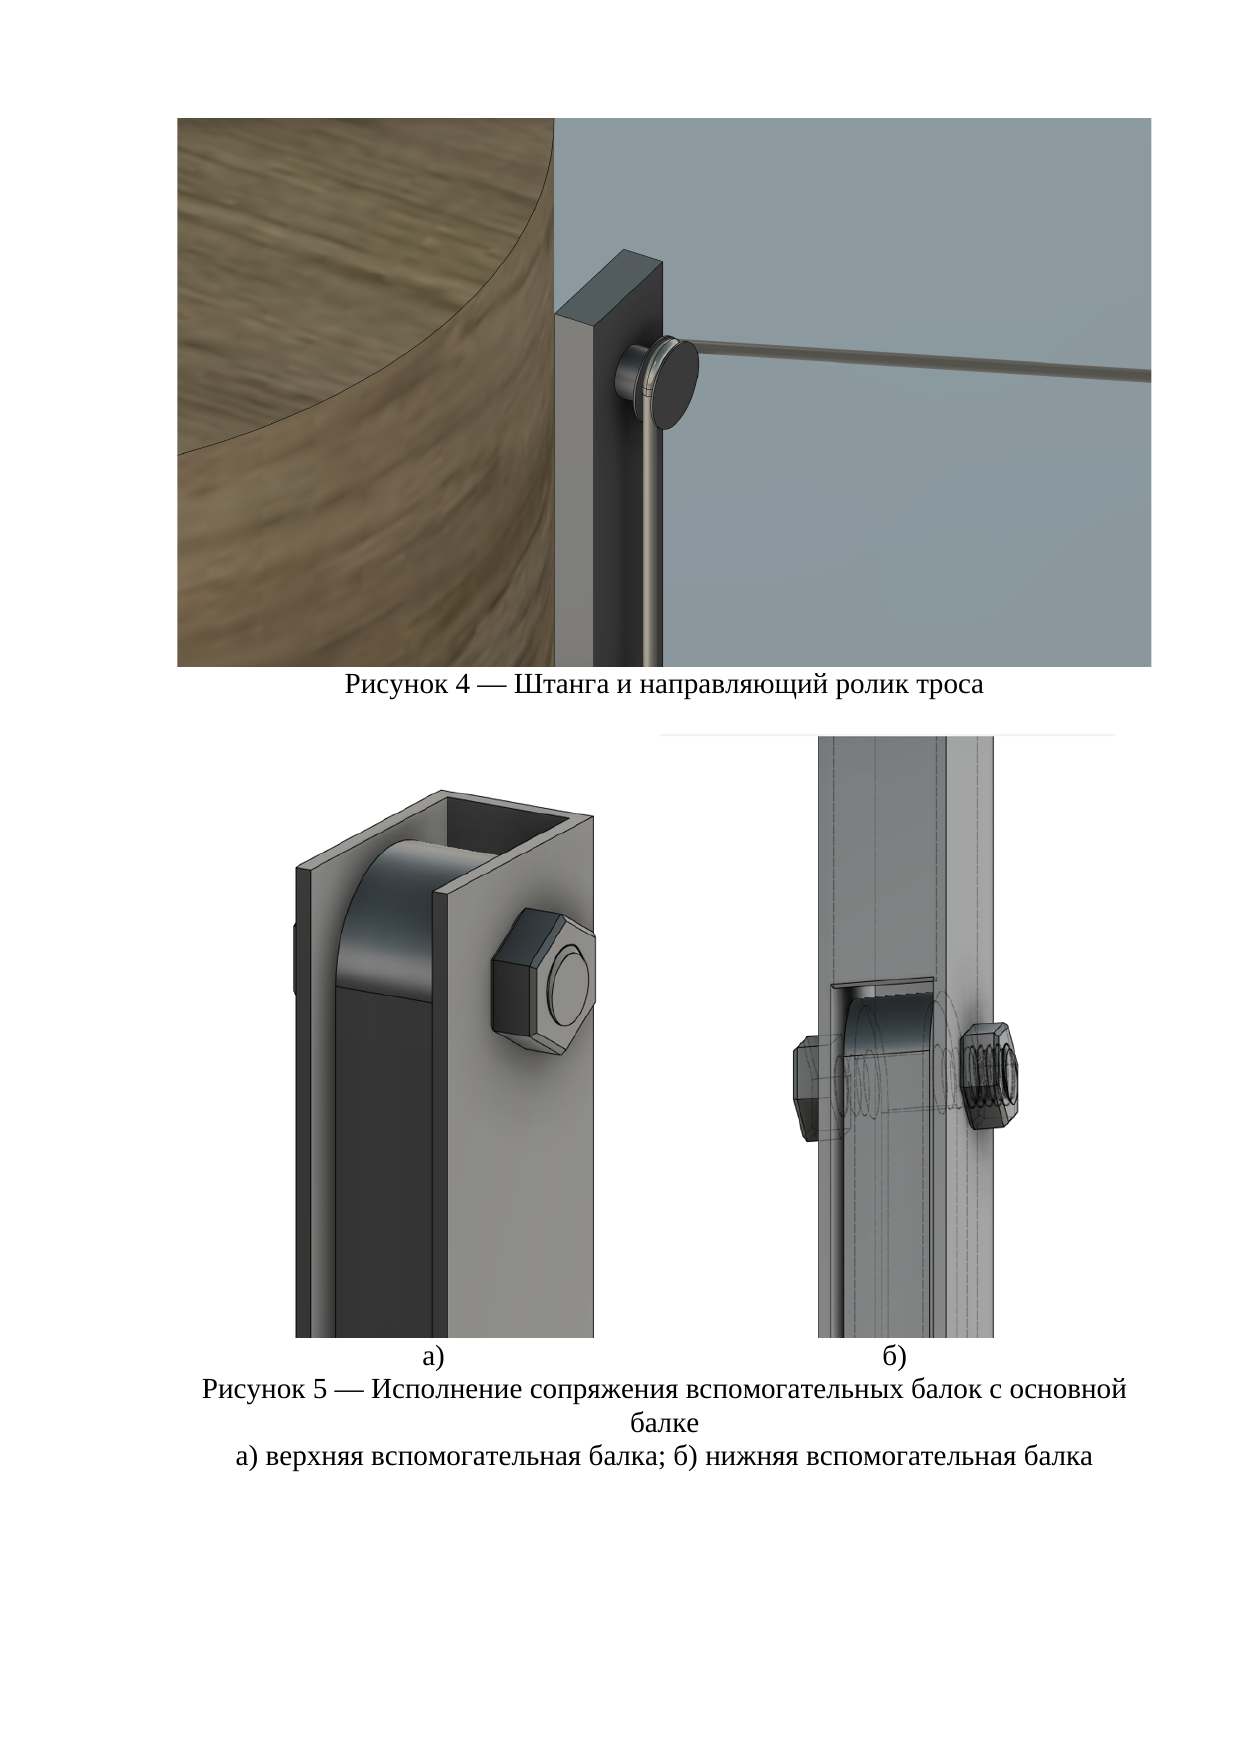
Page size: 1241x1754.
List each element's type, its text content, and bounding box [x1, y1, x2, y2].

text Рисунок 4 — Штанга и направляющий ролик троса [177, 667, 1152, 700]
text Рисунок 5 — Исполнение сопряжения вспомогательных балок с основной балке [177, 1371, 1152, 1438]
text а) верхняя вспомогательная балка; б) нижняя вспомогательная балка [177, 1438, 1152, 1472]
picture [213, 733, 1116, 1338]
text а) б) [177, 1338, 1152, 1371]
picture [177, 118, 1152, 667]
